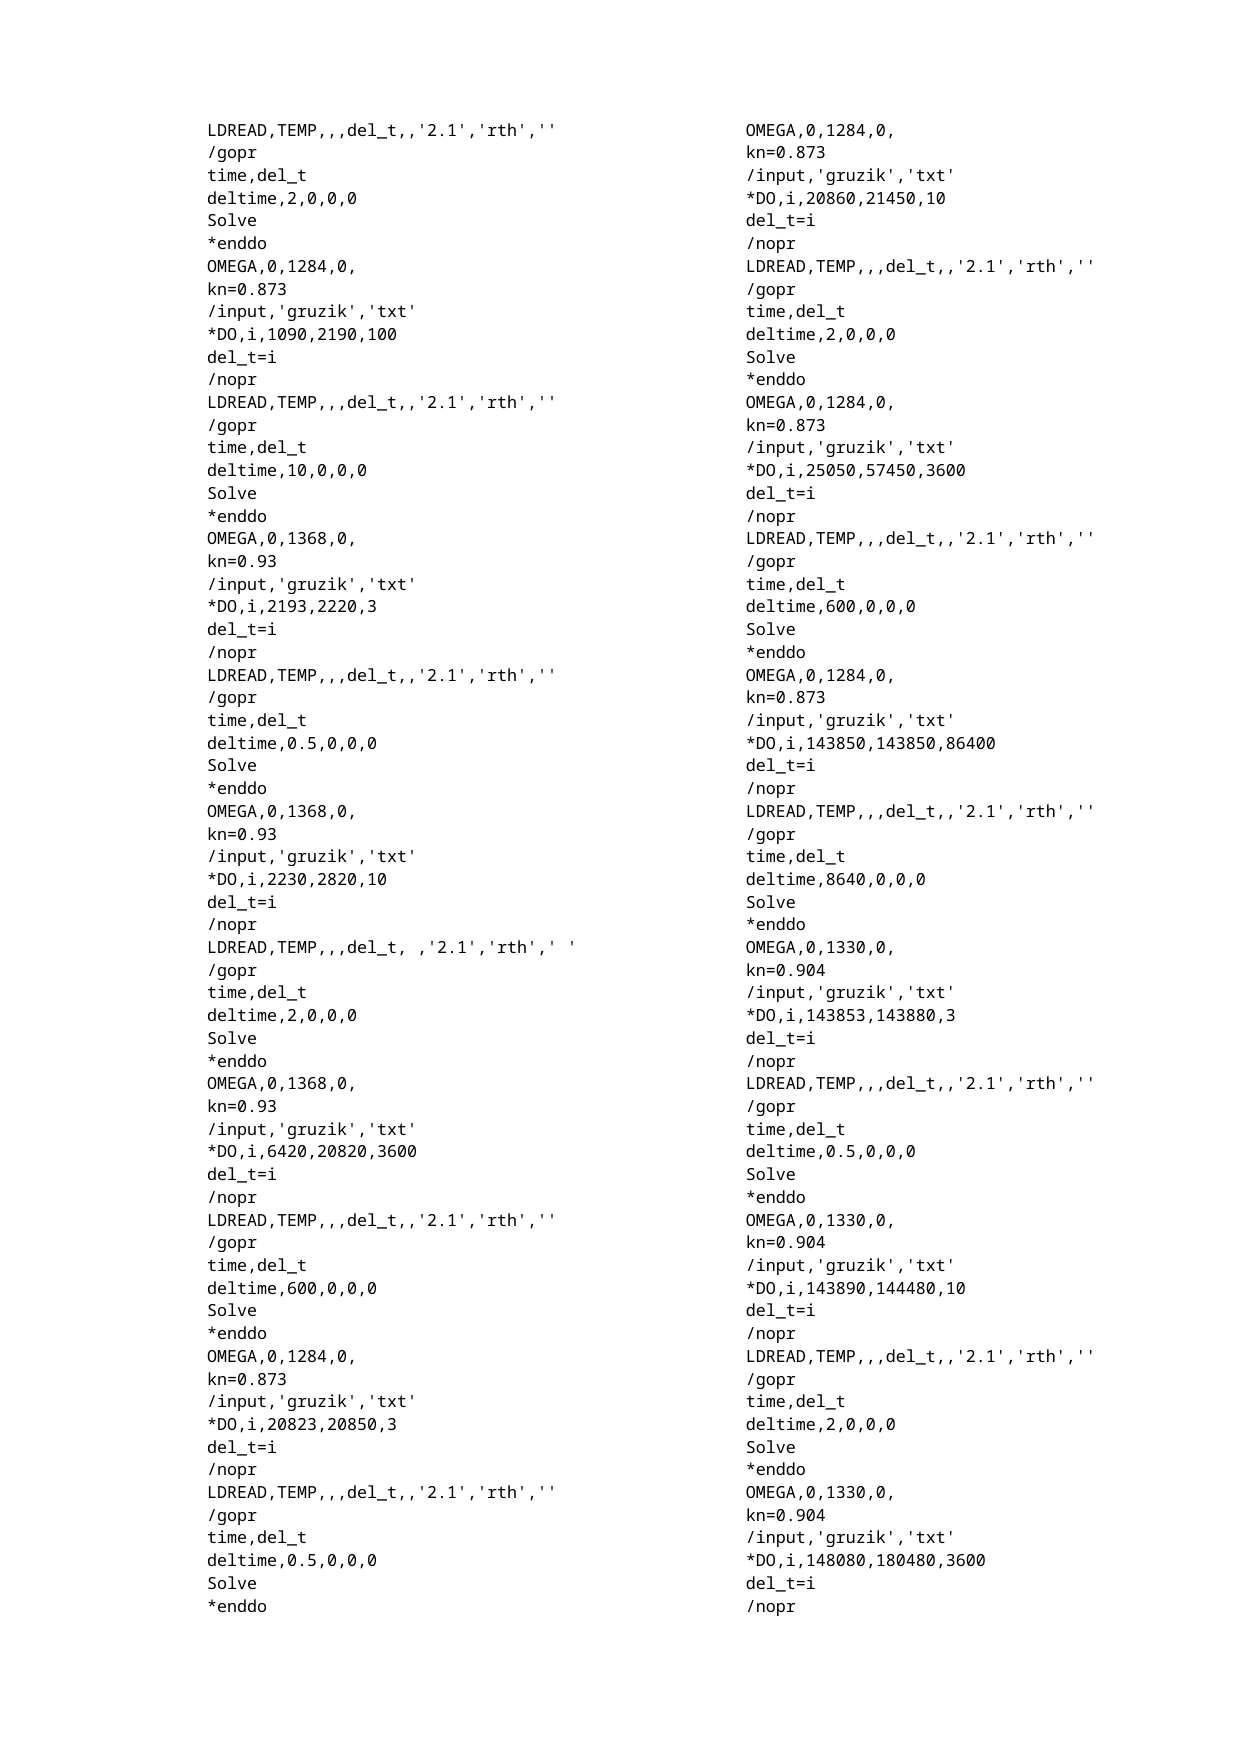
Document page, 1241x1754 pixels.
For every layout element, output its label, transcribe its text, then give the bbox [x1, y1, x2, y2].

text /gopr [686, 549, 1152, 572]
text OMEGA,0,1330,0, [686, 936, 1152, 958]
text /input,'gruzik','txt' [686, 1526, 1152, 1549]
text /gopr [148, 1231, 613, 1253]
text del_t=i [148, 1435, 613, 1458]
text Solve [148, 481, 613, 504]
text /gopr [686, 822, 1152, 845]
text /gopr [148, 1503, 613, 1526]
text /input,'gruzik','txt' [686, 436, 1152, 459]
text LDREAD,TEMP,,,del_t,,'2.1','rth','' [686, 799, 1152, 822]
text OMEGA,0,1368,0, [148, 799, 613, 822]
text del_t=i [148, 1163, 613, 1185]
text /input,'gruzik','txt' [686, 708, 1152, 731]
text deltime,2,0,0,0 [686, 1412, 1152, 1435]
text Solve [148, 754, 613, 777]
text LDREAD,TEMP,,,del_t,,'2.1','rth','' [148, 118, 613, 141]
text Solve [148, 1299, 613, 1322]
text deltime,2,0,0,0 [148, 186, 613, 209]
text deltime,600,0,0,0 [686, 595, 1152, 618]
text /gopr [686, 1367, 1152, 1390]
text LDREAD,TEMP,,,del_t,,'2.1','rth','' [686, 1344, 1152, 1367]
text del_t=i [686, 754, 1152, 777]
text *DO,i,2193,2220,3 [148, 595, 613, 618]
text *DO,i,2230,2820,10 [148, 867, 613, 890]
text Solve [148, 209, 613, 232]
text time,del_t [148, 163, 613, 186]
text deltime,0.5,0,0,0 [686, 1140, 1152, 1163]
text Solve [148, 1026, 613, 1049]
text del_t=i [686, 481, 1152, 504]
text *enddo [686, 640, 1152, 663]
text deltime,2,0,0,0 [148, 1004, 613, 1026]
text LDREAD,TEMP,,,del_t,,'2.1','rth','' [686, 1072, 1152, 1094]
text /nopr [148, 913, 613, 936]
text time,del_t [148, 708, 613, 731]
text *DO,i,20860,21450,10 [686, 186, 1152, 209]
text Solve [686, 345, 1152, 368]
text /input,'gruzik','txt' [148, 300, 613, 322]
text del_t=i [148, 890, 613, 913]
text *enddo [148, 232, 613, 254]
text del_t=i [686, 209, 1152, 232]
text /nopr [686, 504, 1152, 527]
text OMEGA,0,1368,0, [148, 527, 613, 549]
text deltime,2,0,0,0 [686, 322, 1152, 345]
text OMEGA,0,1284,0, [148, 1344, 613, 1367]
text *DO,i,143850,143850,86400 [686, 731, 1152, 754]
text OMEGA,0,1284,0, [148, 254, 613, 277]
text OMEGA,0,1368,0, [148, 1072, 613, 1094]
text kn=0.873 [686, 686, 1152, 708]
text /nopr [148, 1458, 613, 1481]
text *DO,i,20823,20850,3 [148, 1412, 613, 1435]
text kn=0.904 [686, 1503, 1152, 1526]
text Solve [686, 1435, 1152, 1458]
text deltime,0.5,0,0,0 [148, 731, 613, 754]
text kn=0.904 [686, 958, 1152, 981]
text /nopr [686, 232, 1152, 254]
text *DO,i,1090,2190,100 [148, 322, 613, 345]
text deltime,10,0,0,0 [148, 459, 613, 481]
text /input,'gruzik','txt' [148, 845, 613, 867]
text /input,'gruzik','txt' [148, 572, 613, 595]
text /gopr [148, 141, 613, 163]
text /nopr [148, 640, 613, 663]
text time,del_t [148, 981, 613, 1004]
text *enddo [148, 504, 613, 527]
text *enddo [148, 1322, 613, 1344]
text OMEGA,0,1284,0, [686, 663, 1152, 686]
text kn=0.873 [148, 277, 613, 300]
text /input,'gruzik','txt' [148, 1117, 613, 1140]
text *DO,i,143853,143880,3 [686, 1004, 1152, 1026]
text kn=0.93 [148, 549, 613, 572]
text time,del_t [148, 436, 613, 459]
text Solve [148, 1571, 613, 1594]
text Solve [686, 1163, 1152, 1185]
text Solve [686, 618, 1152, 640]
text /nopr [686, 1322, 1152, 1344]
text kn=0.873 [686, 413, 1152, 436]
text *enddo [686, 913, 1152, 936]
text time,del_t [686, 300, 1152, 322]
text time,del_t [148, 1526, 613, 1549]
text /gopr [148, 413, 613, 436]
text del_t=i [686, 1026, 1152, 1049]
text deltime,0.5,0,0,0 [148, 1549, 613, 1571]
text /nopr [686, 1049, 1152, 1072]
text del_t=i [686, 1299, 1152, 1322]
text time,del_t [686, 572, 1152, 595]
text LDREAD,TEMP,,,del_t,,'2.1','rth','' [686, 254, 1152, 277]
text del_t=i [148, 345, 613, 368]
text OMEGA,0,1330,0, [686, 1481, 1152, 1503]
text *enddo [686, 1185, 1152, 1208]
text *enddo [148, 777, 613, 799]
text /input,'gruzik','txt' [686, 163, 1152, 186]
text LDREAD,TEMP,,,del_t, ,'2.1','rth',' ' [148, 936, 613, 958]
text time,del_t [686, 1117, 1152, 1140]
text LDREAD,TEMP,,,del_t,,'2.1','rth','' [148, 1481, 613, 1503]
text *enddo [686, 368, 1152, 391]
text kn=0.904 [686, 1231, 1152, 1253]
text *DO,i,143890,144480,10 [686, 1276, 1152, 1299]
text kn=0.93 [148, 1094, 613, 1117]
text time,del_t [686, 1390, 1152, 1412]
text *enddo [148, 1594, 613, 1617]
text Solve [686, 890, 1152, 913]
text OMEGA,0,1330,0, [686, 1208, 1152, 1231]
text /input,'gruzik','txt' [686, 1253, 1152, 1276]
text /gopr [686, 1094, 1152, 1117]
text /nopr [148, 368, 613, 391]
text /input,'gruzik','txt' [148, 1390, 613, 1412]
text time,del_t [686, 845, 1152, 867]
text *DO,i,148080,180480,3600 [686, 1549, 1152, 1571]
text /nopr [686, 1594, 1152, 1617]
text /gopr [686, 277, 1152, 300]
text kn=0.873 [148, 1367, 613, 1390]
text LDREAD,TEMP,,,del_t,,'2.1','rth','' [148, 1208, 613, 1231]
text /nopr [148, 1185, 613, 1208]
text *enddo [686, 1458, 1152, 1481]
text /gopr [148, 958, 613, 981]
text *enddo [148, 1049, 613, 1072]
text *DO,i,6420,20820,3600 [148, 1140, 613, 1163]
text OMEGA,0,1284,0, [686, 118, 1152, 141]
text *DO,i,25050,57450,3600 [686, 459, 1152, 481]
text /nopr [686, 777, 1152, 799]
text del_t=i [686, 1571, 1152, 1594]
text deltime,600,0,0,0 [148, 1276, 613, 1299]
text OMEGA,0,1284,0, [686, 391, 1152, 413]
text /input,'gruzik','txt' [686, 981, 1152, 1004]
text time,del_t [148, 1253, 613, 1276]
text kn=0.93 [148, 822, 613, 845]
text LDREAD,TEMP,,,del_t,,'2.1','rth','' [148, 663, 613, 686]
text LDREAD,TEMP,,,del_t,,'2.1','rth','' [686, 527, 1152, 549]
text kn=0.873 [686, 141, 1152, 163]
text /gopr [148, 686, 613, 708]
text del_t=i [148, 618, 613, 640]
text deltime,8640,0,0,0 [686, 867, 1152, 890]
text LDREAD,TEMP,,,del_t,,'2.1','rth','' [148, 391, 613, 413]
